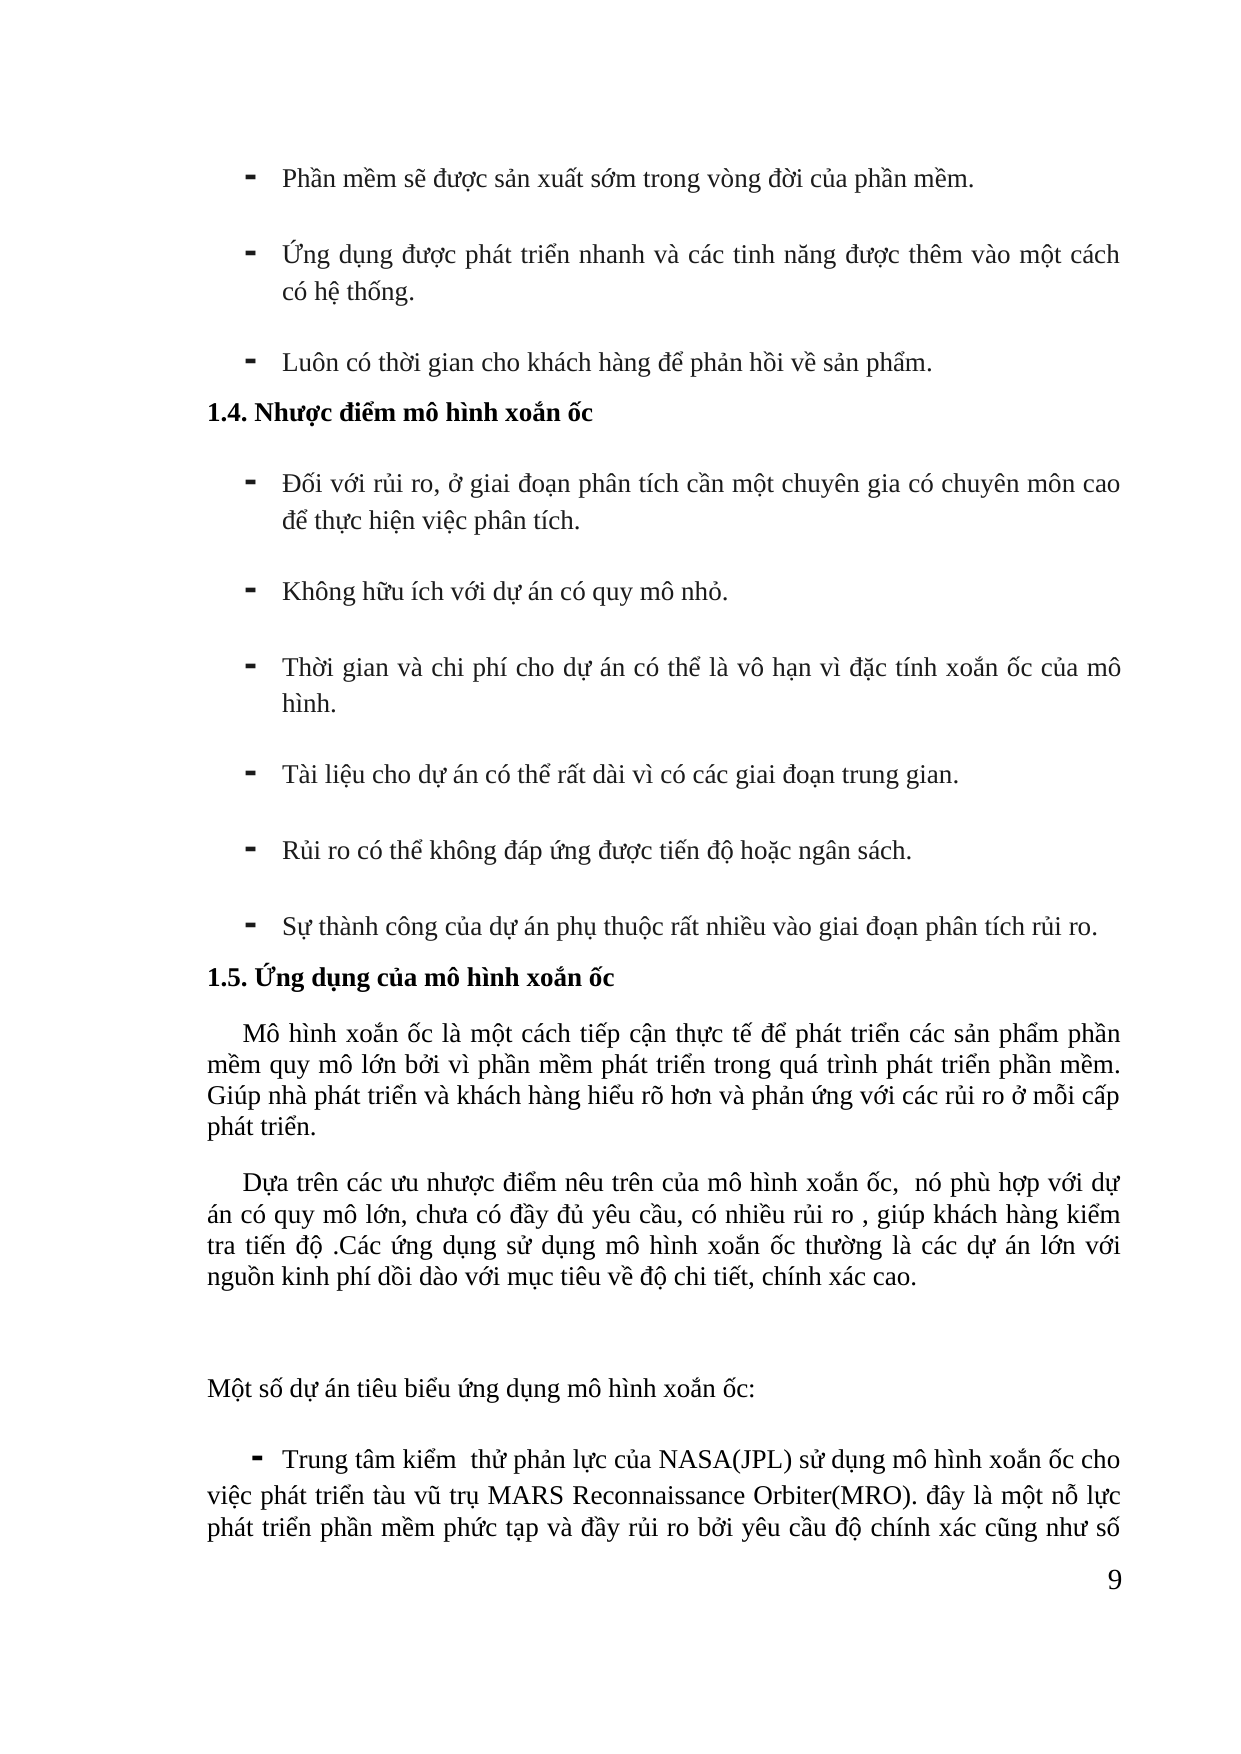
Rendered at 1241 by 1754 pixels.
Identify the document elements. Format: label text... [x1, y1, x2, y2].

list Tài liệu cho dự án có thể rất dài vì có các giai đoạn trung gian. [244, 743, 1122, 794]
subtitle 1.4. Nhược điểm mô hình xoắn ốc [207, 397, 1122, 428]
text Mô hình xoắn ốc là một cách tiếp cận thực tế để phát triển các sản phẩm phần mềm quy mô lớn bởi vì phần mềm phát triển trong quá trình phát triển phần mềm. Giúp nhà phát triển và khách hàng hiểu rõ hơn và phản ứng với các rủi ro ở mỗi cấp phát triển. [207, 1017, 1122, 1142]
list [207, 1428, 1122, 1542]
list Rủi ro có thể không đáp ứng được tiến độ hoặc ngân sách. [244, 819, 1122, 870]
list Luôn có thời gian cho khách hàng để phản hồi về sản phẩm. [244, 331, 1122, 382]
subtitle 1.5. Ứng dụng của mô hình xoắn ốc [207, 961, 1122, 992]
list Phần mềm sẽ được sản xuất sớm trong vòng đời của phần mềm. [244, 148, 1122, 199]
list Thời gian và chi phí cho dự án có thể là vô hạn vì đặc tính xoắn ốc của mô hình. [244, 636, 1122, 718]
list Sự thành công của dự án phụ thuộc rất nhiều vào giai đoạn phân tích rủi ro. [244, 895, 1122, 946]
text Dựa trên các ưu nhược điểm nêu trên của mô hình xoắn ốc, nó phù hợp với dự án có quy mô lớn, chưa có đầy đủ yêu cầu, có nhiều rủi ro , giúp khách hàng kiểm tra tiến độ .Các ứng dụng sử dụng mô hình xoắn ốc thường là các dự án lớn với nguồn kinh phí dồi dào với mục tiêu về độ chi tiết, chính xác cao. [207, 1167, 1122, 1291]
list Ứng dụng được phát triển nhanh và các tinh năng được thêm vào một cách có hệ thống. [244, 224, 1122, 306]
text Một số dự án tiêu biểu ứng dụng mô hình xoắn ốc: [207, 1372, 1122, 1403]
list Đối với rủi ro, ở giai đoạn phân tích cần một chuyên gia có chuyên môn cao để thực hiện việc phân tích. [244, 453, 1122, 535]
list Không hữu ích với dự án có quy mô nhỏ. [244, 560, 1122, 611]
